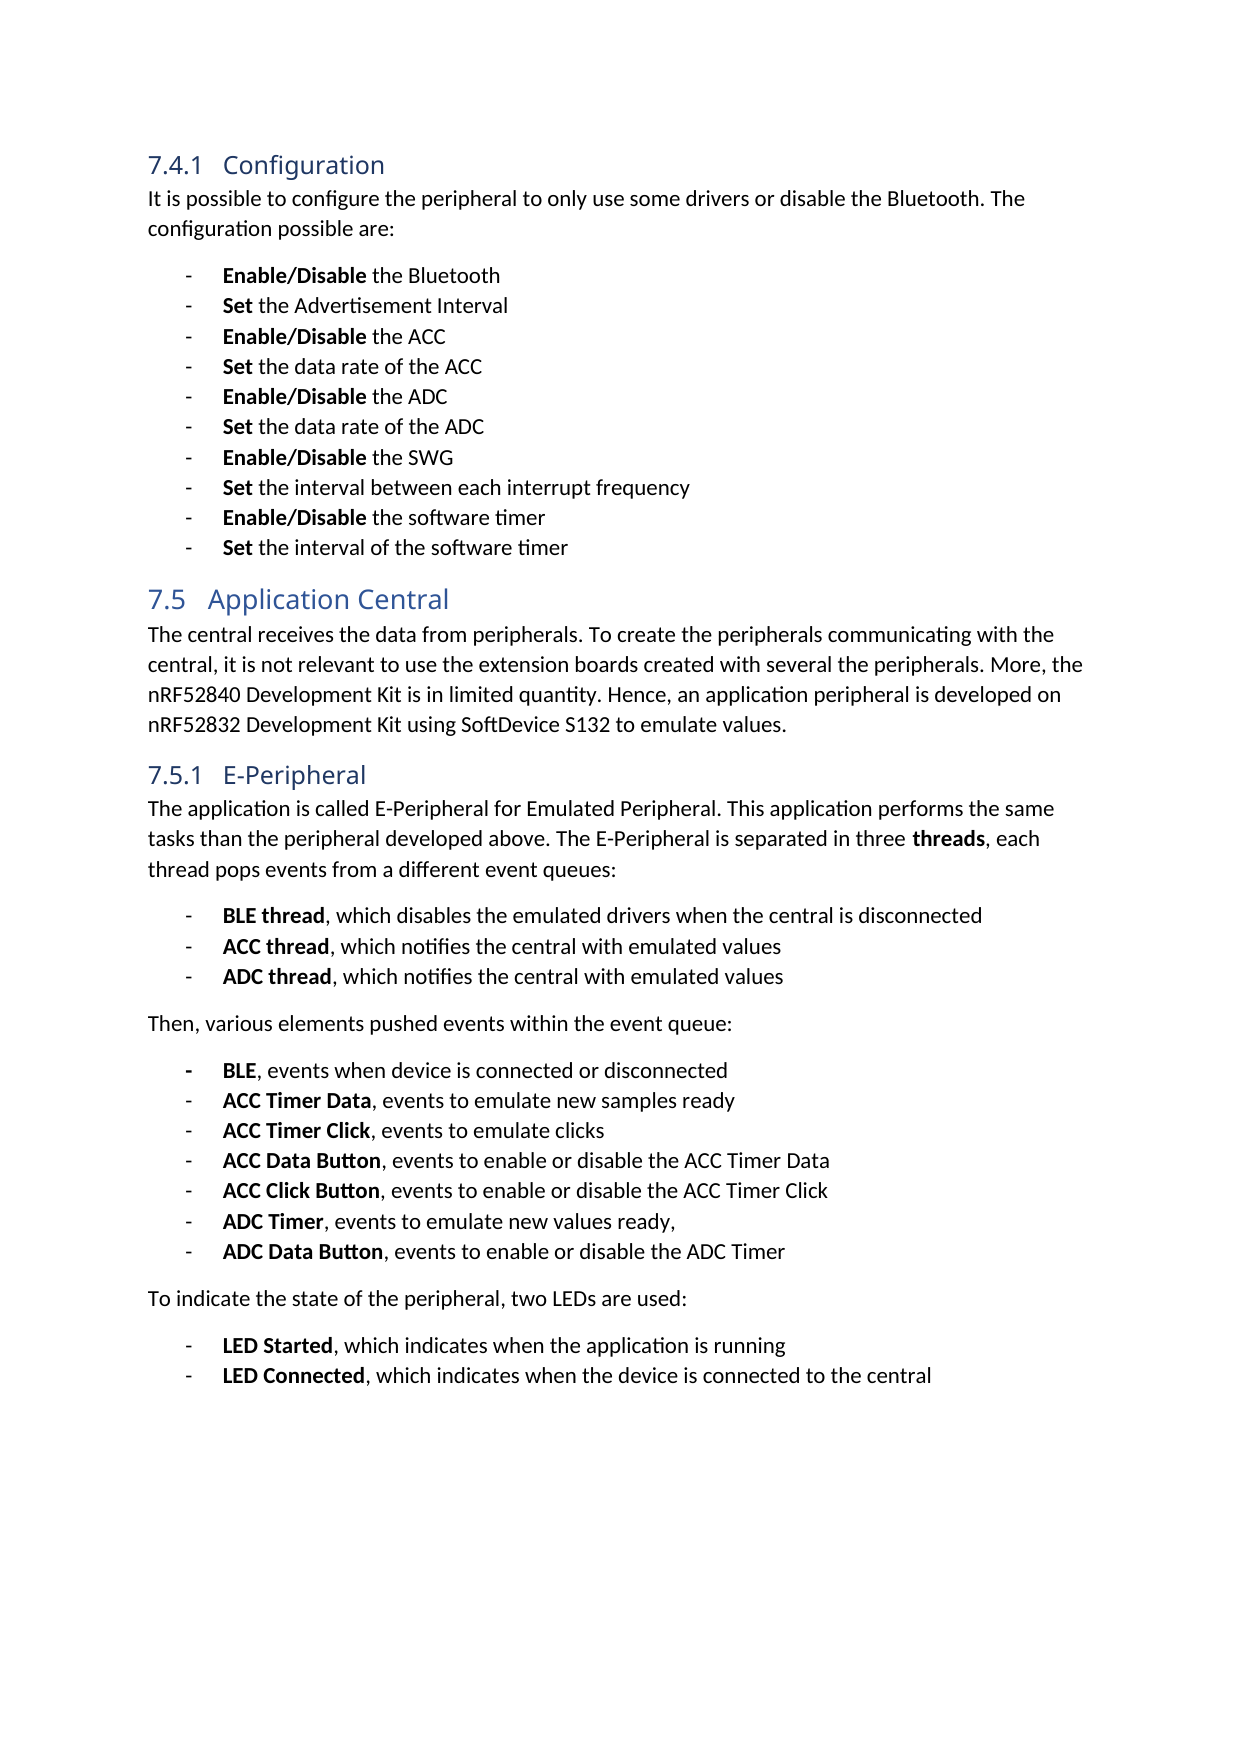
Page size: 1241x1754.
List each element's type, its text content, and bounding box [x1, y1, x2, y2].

list ADC thread, which notifies the central with emulated values [185, 962, 1093, 990]
list Enable/Disable the ACC [185, 322, 1093, 350]
list ACC Data Button, events to enable or disable the ACC Timer Data [185, 1146, 1093, 1174]
list ADC Data Button, events to enable or disable the ADC Timer [185, 1237, 1093, 1265]
list ACC Timer Click, events to emulate clicks [185, 1116, 1093, 1144]
text It is possible to configure the peripheral to only use some drivers or disable the Bluetooth. The configuration possible are: [148, 184, 1093, 243]
list Set the data rate of the ACC [185, 352, 1093, 380]
text The central receives the data from peripherals. To create the peripherals communicating with the central, it is not relevant to use the extension boards created with several the peripherals. More, the nRF52840 Development Kit is in limited quantity. Hence, an application peripheral is developed on nRF52832 Development Kit using SoftDevice S132 to emulate values. [148, 620, 1093, 739]
subtitle Configuration [148, 148, 1093, 182]
text Then, various elements pushed events within the event queue: [148, 1009, 1093, 1037]
list Enable/Disable the SWG [185, 443, 1093, 471]
list ADC Timer, events to emulate new values ready, [185, 1207, 1093, 1235]
subtitle E-Peripheral [148, 757, 1093, 792]
list BLE thread, which disables the emulated drivers when the central is disconnected [185, 902, 1093, 929]
subtitle Application Central [148, 580, 1093, 617]
list Enable/Disable the Bluetooth [185, 261, 1093, 289]
list Enable/Disable the software timer [185, 503, 1093, 531]
list LED Started, which indicates when the application is running [185, 1331, 1093, 1359]
list Set the interval of the software timer [185, 533, 1093, 561]
list BLE, events when device is connected or disconnected [185, 1056, 1093, 1084]
list Set the Advertisement Interval [185, 292, 1093, 320]
text The application is called E-Peripheral for Emulated Peripheral. This application performs the same tasks than the peripheral developed above. The E-Peripheral is separated in three threads, each thread pops events from a different event queues: [148, 794, 1093, 883]
text To indicate the state of the peripheral, two LEDs are used: [148, 1284, 1093, 1312]
list Set the interval between each interrupt frequency [185, 473, 1093, 501]
list ACC Click Button, events to enable or disable the ACC Timer Click [185, 1177, 1093, 1204]
list Set the data rate of the ADC [185, 412, 1093, 441]
list ACC thread, which notifies the central with emulated values [185, 932, 1093, 960]
list LED Connected, which indicates when the device is connected to the central [185, 1361, 1093, 1389]
list Enable/Disable the ADC [185, 382, 1093, 410]
list ACC Timer Data, events to emulate new samples ready [185, 1086, 1093, 1114]
